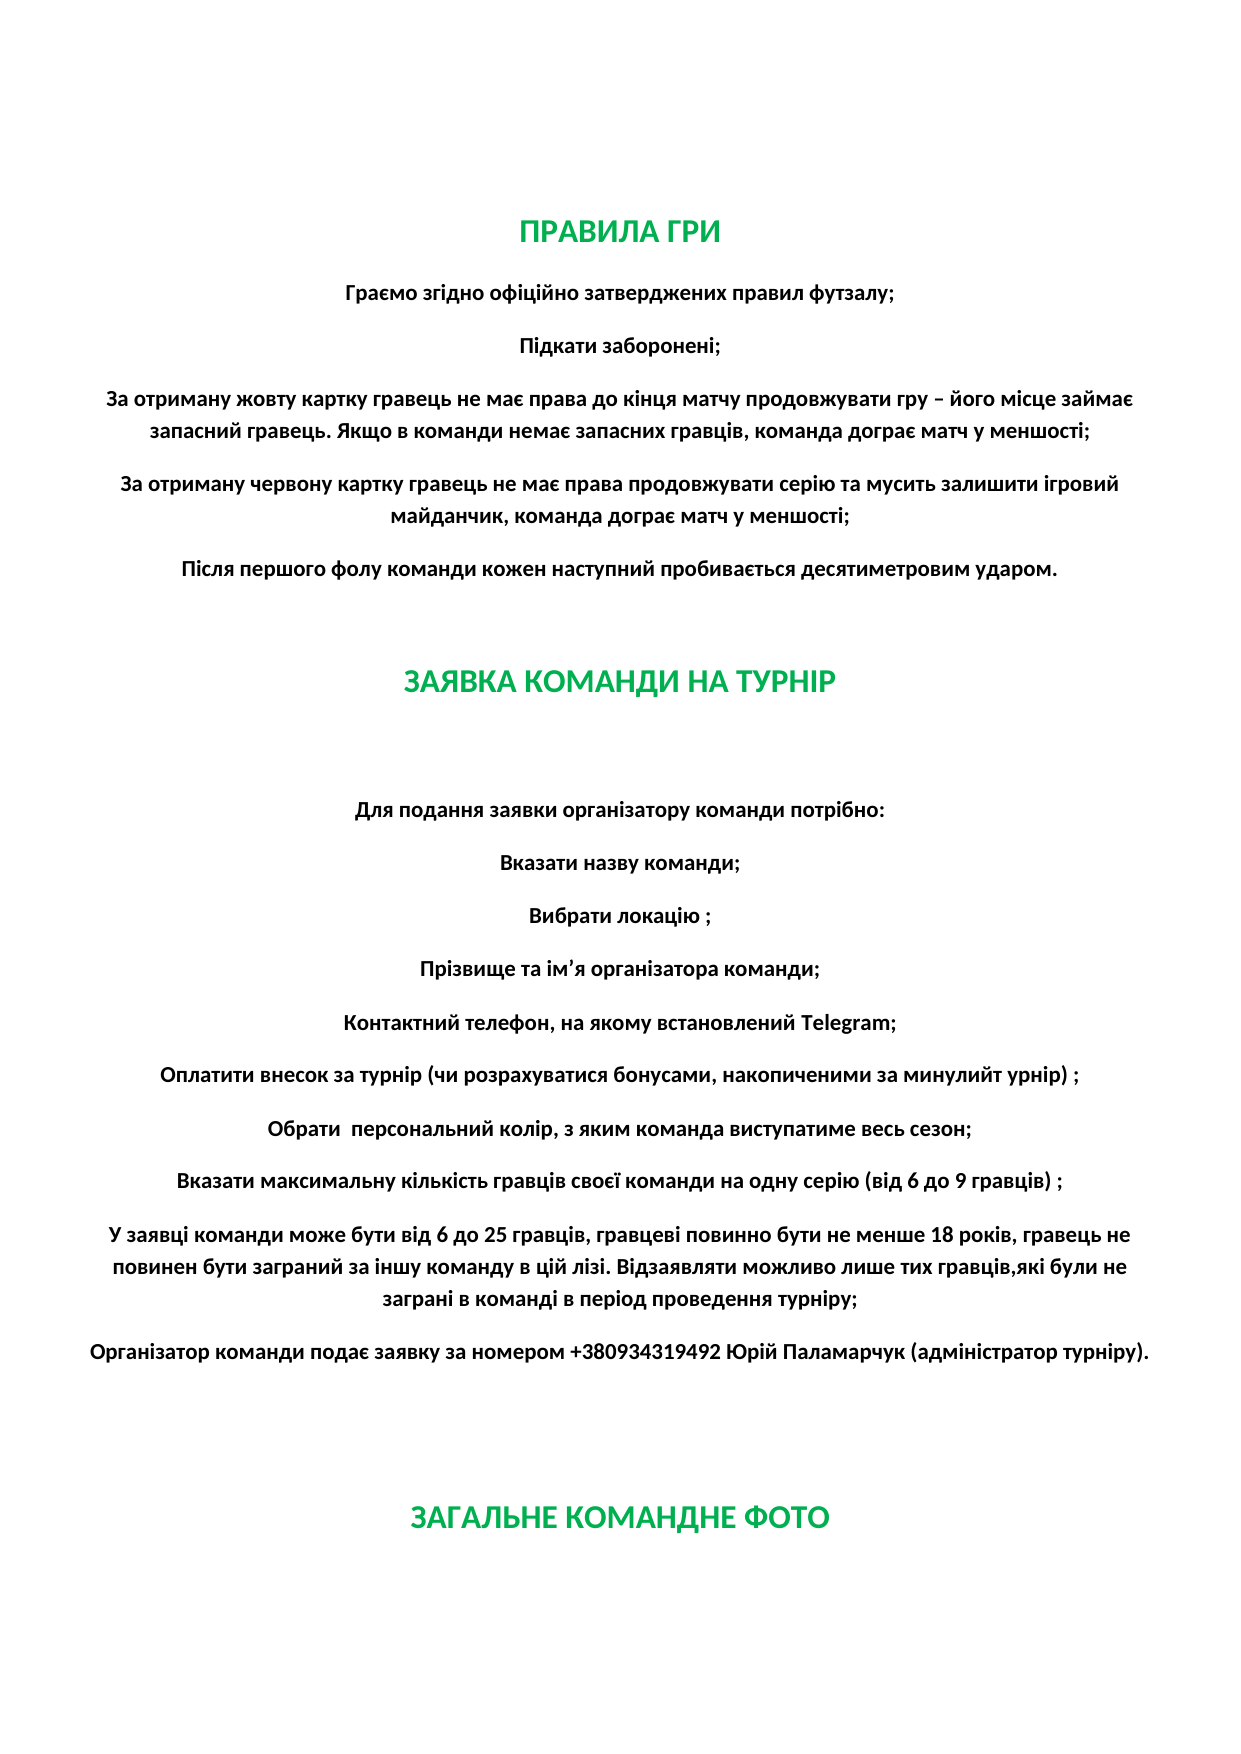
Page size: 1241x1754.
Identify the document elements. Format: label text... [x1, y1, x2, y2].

text ЗАЯВКА КОМАНДИ НА ТУРНІР [75, 660, 1165, 701]
text У заявці команди може бути від 6 до 25 гравців, гравцеві повинно бути не менше 18 років, гравець не повинен бути заграний за іншу команду в цій лізі. Відзаявляти можливо лише тих гравців,які були не заграні в команді в період проведення турніру; [75, 1220, 1165, 1312]
text Для подання заявки організатору команди потрібно: [75, 796, 1165, 823]
text Оплатити внесок за турнір (чи розрахуватися бонусами, накопиченими за минулийт урнір) ; [75, 1061, 1165, 1089]
text Організатор команди подає заявку за номером +380934319492 Юрій Паламарчук (адміністратор турніру). [75, 1337, 1165, 1365]
text ЗАГАЛЬНЕ КОМАНДНЕ ФОТО [75, 1496, 1165, 1537]
text Прізвище та ім’я організатора команди; [75, 954, 1165, 983]
text Контактний телефон, на якому встановлений Telegram; [75, 1008, 1165, 1036]
text За отриману червону картку гравець не має права продовжувати серію та мусить залишити ігровий майданчик, команда дограє матч у меншості; [75, 469, 1165, 529]
text Вказати назву команди; [75, 848, 1165, 877]
text ПРАВИЛА ГРИ [75, 210, 1165, 251]
text Підкати заборонені; [75, 331, 1165, 359]
text Вибрати локацію ; [75, 902, 1165, 929]
text Вказати максимальну кількість гравців своєї команди на одну серію (від 6 до 9 гравців) ; [75, 1167, 1165, 1195]
text За отриману жовту картку гравець не має права до кінця матчу продовжувати гру – його місце займає запасний гравець. Якщо в команди немає запасних гравців, команда дограє матч у меншості; [75, 384, 1165, 444]
text Граємо згідно офіційно затверджених правил футзалу; [75, 278, 1165, 306]
text Обрати персональний колір, з яким команда виступатиме весь сезон; [75, 1114, 1165, 1142]
text Після першого фолу команди кожен наступний пробивається десятиметровим ударом. [75, 554, 1165, 582]
